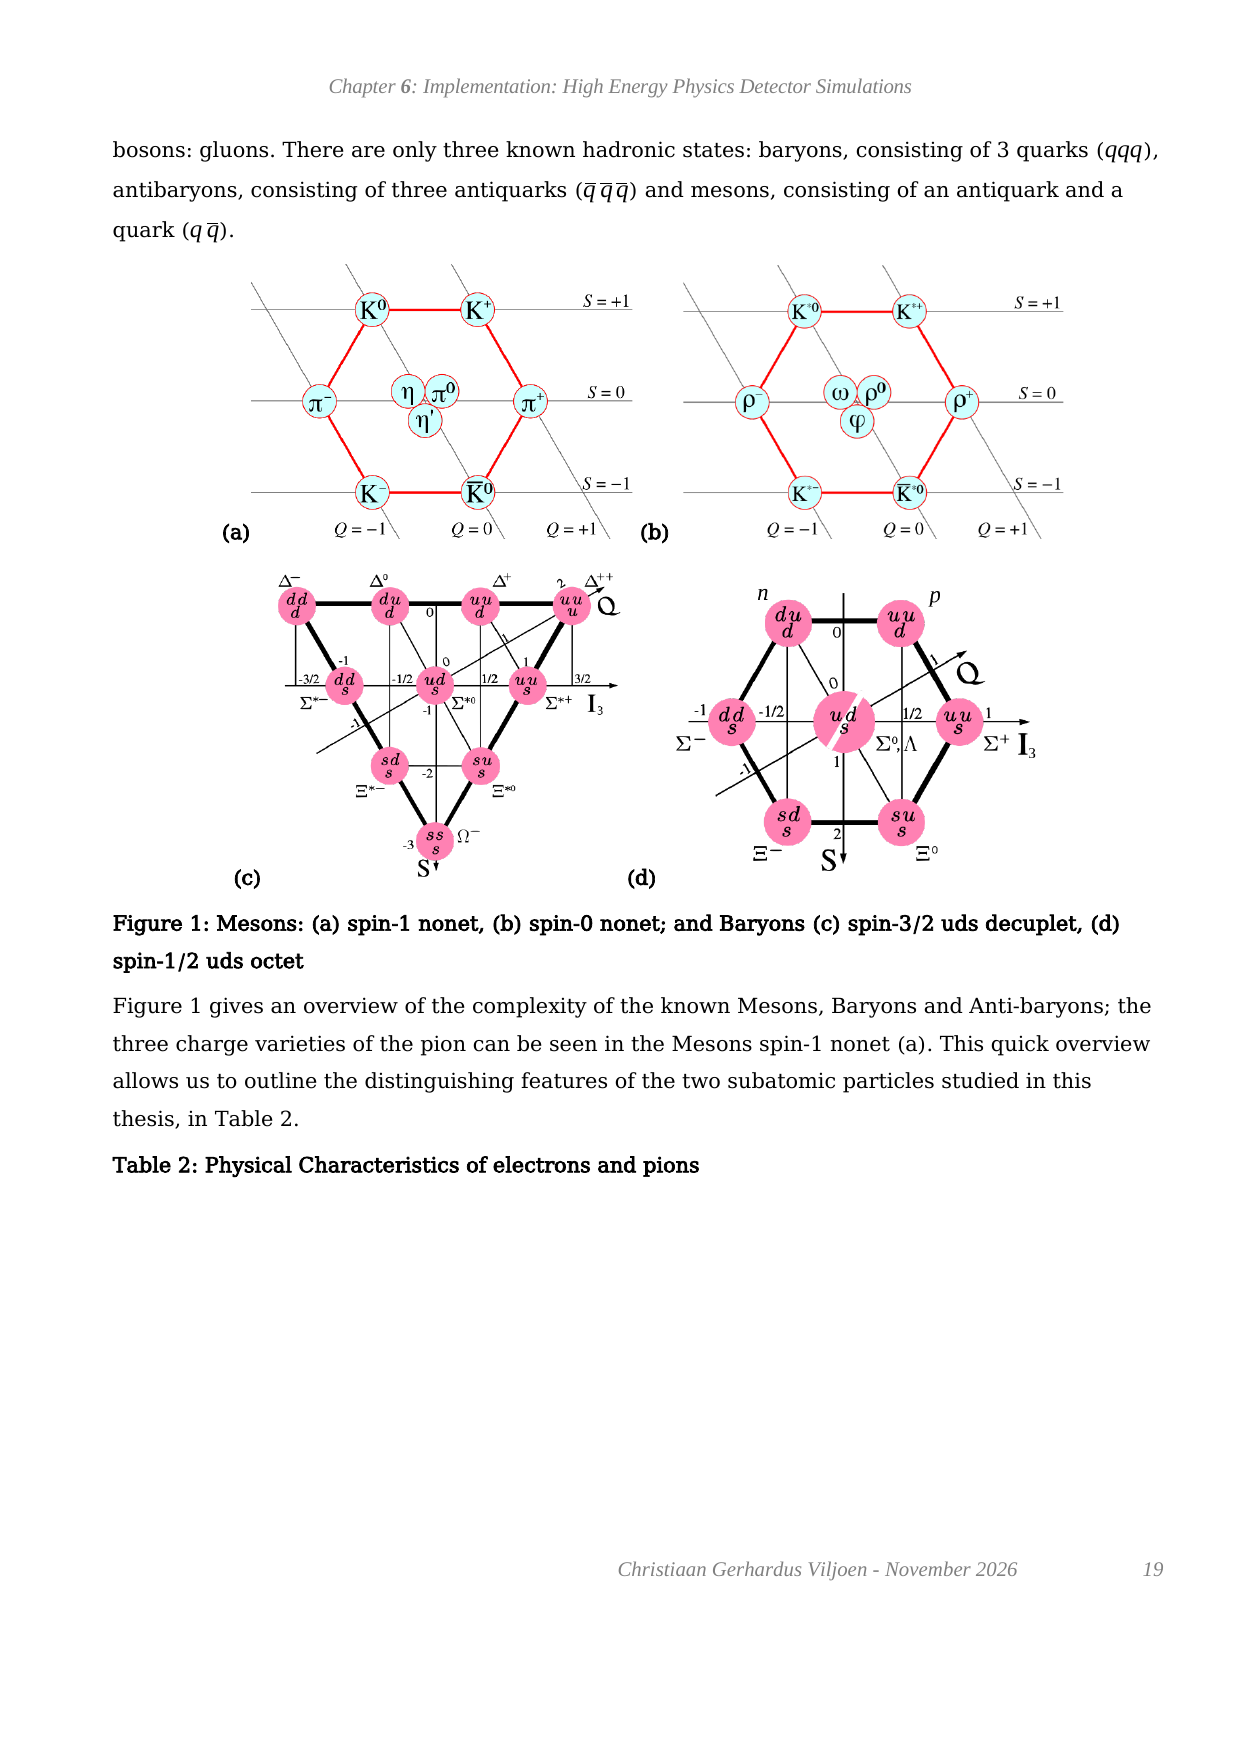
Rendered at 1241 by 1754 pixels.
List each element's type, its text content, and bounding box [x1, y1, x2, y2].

picture [683, 265, 1064, 539]
text Figure 1 gives an overview of the complexity of the known Mesons, Baryons and Anti-baryons; the three charge varieties of the pion can be seen in the Mesons spin-1 nonet (a). This quick overview allows us to outline the distinguishing features of the two subatomic particles studied in this thesis, in Table 2. [112, 993, 1165, 1131]
picture [251, 264, 633, 539]
text Figure 1: Mesons: (a) spin-1 nonet, (b) spin-0 nonet; and Baryons (c) spin-3/2 uds decuplet, (d) spin-1/2 uds octet [112, 910, 1165, 972]
picture [268, 564, 627, 885]
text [112, 135, 1165, 243]
picture [663, 573, 1046, 885]
text Table 2: Physical Characteristics of electrons and pions [112, 1152, 1165, 1177]
